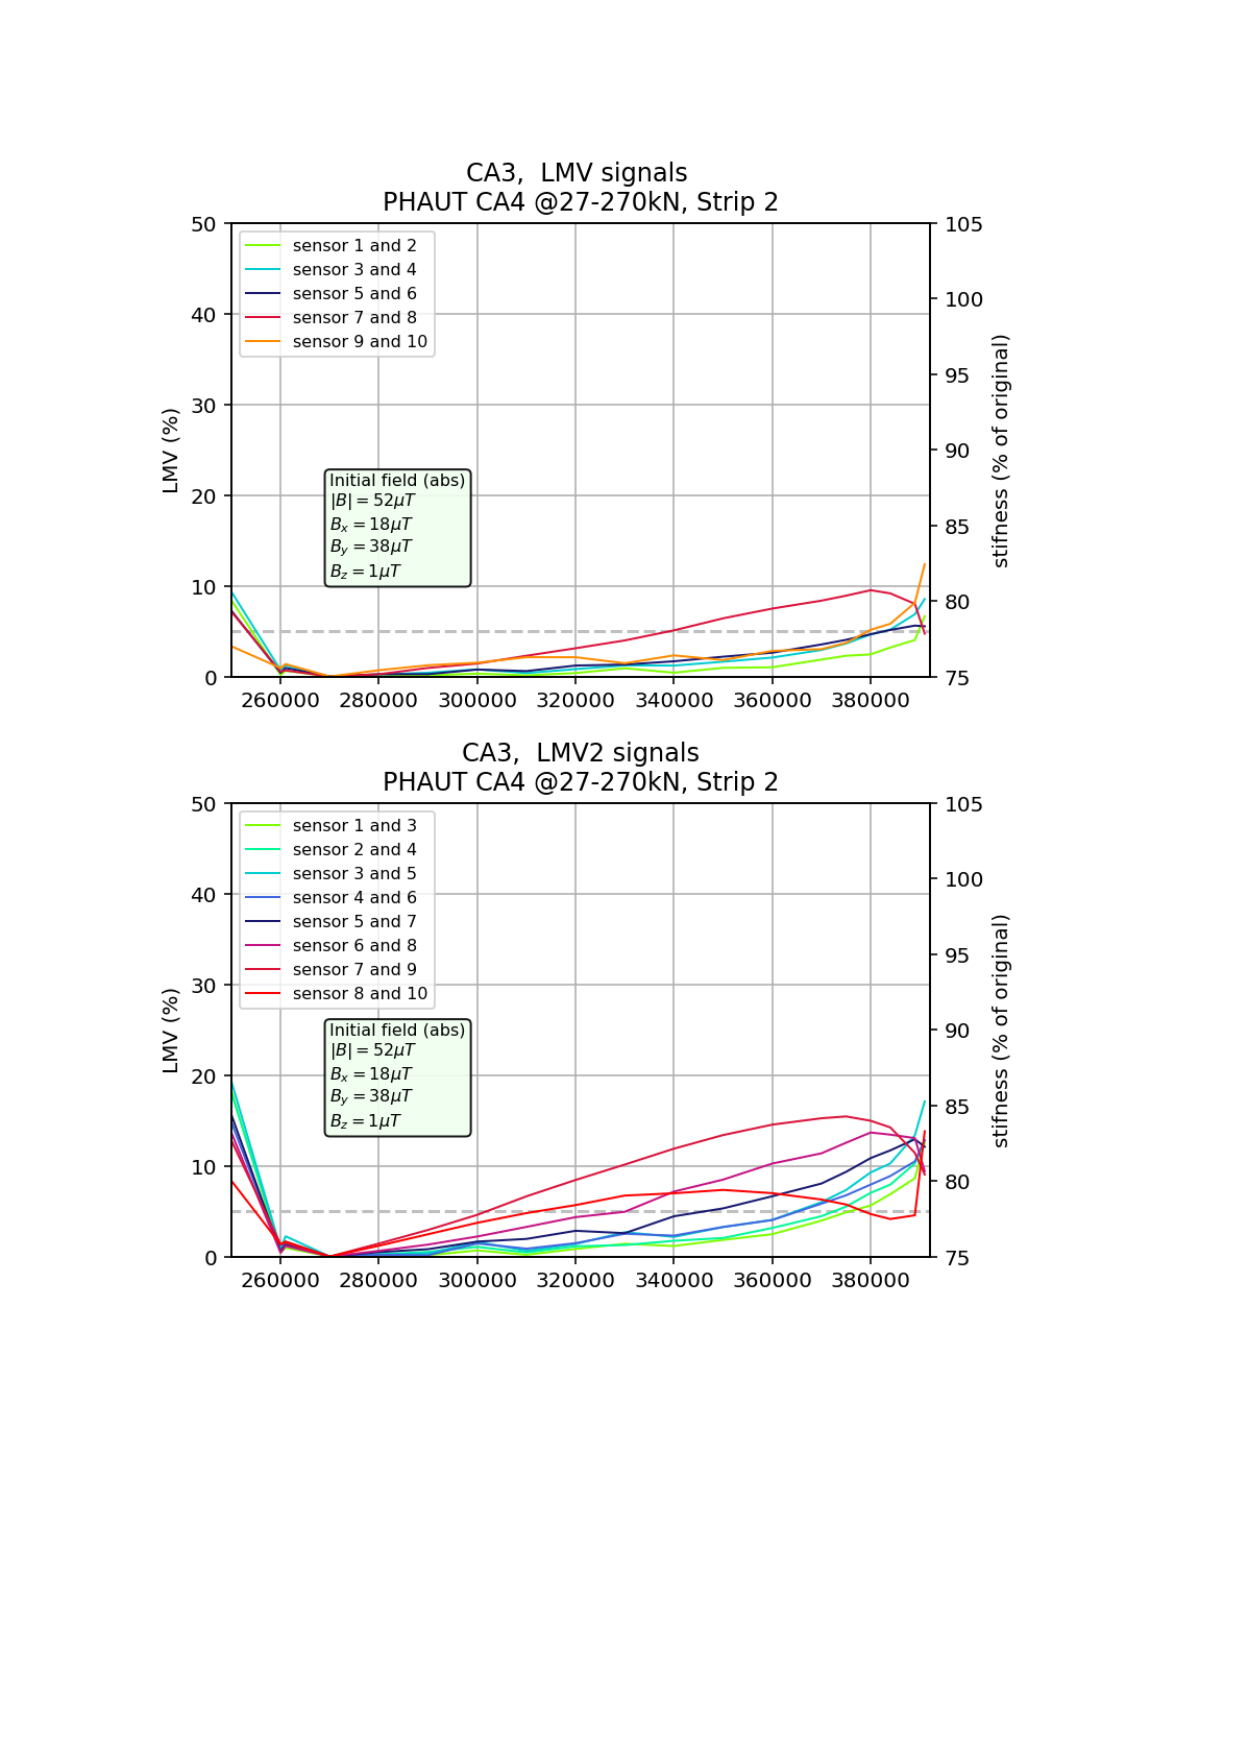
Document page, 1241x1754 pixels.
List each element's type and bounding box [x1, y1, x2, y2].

picture [147, 147, 1027, 726]
picture [147, 727, 1027, 1306]
